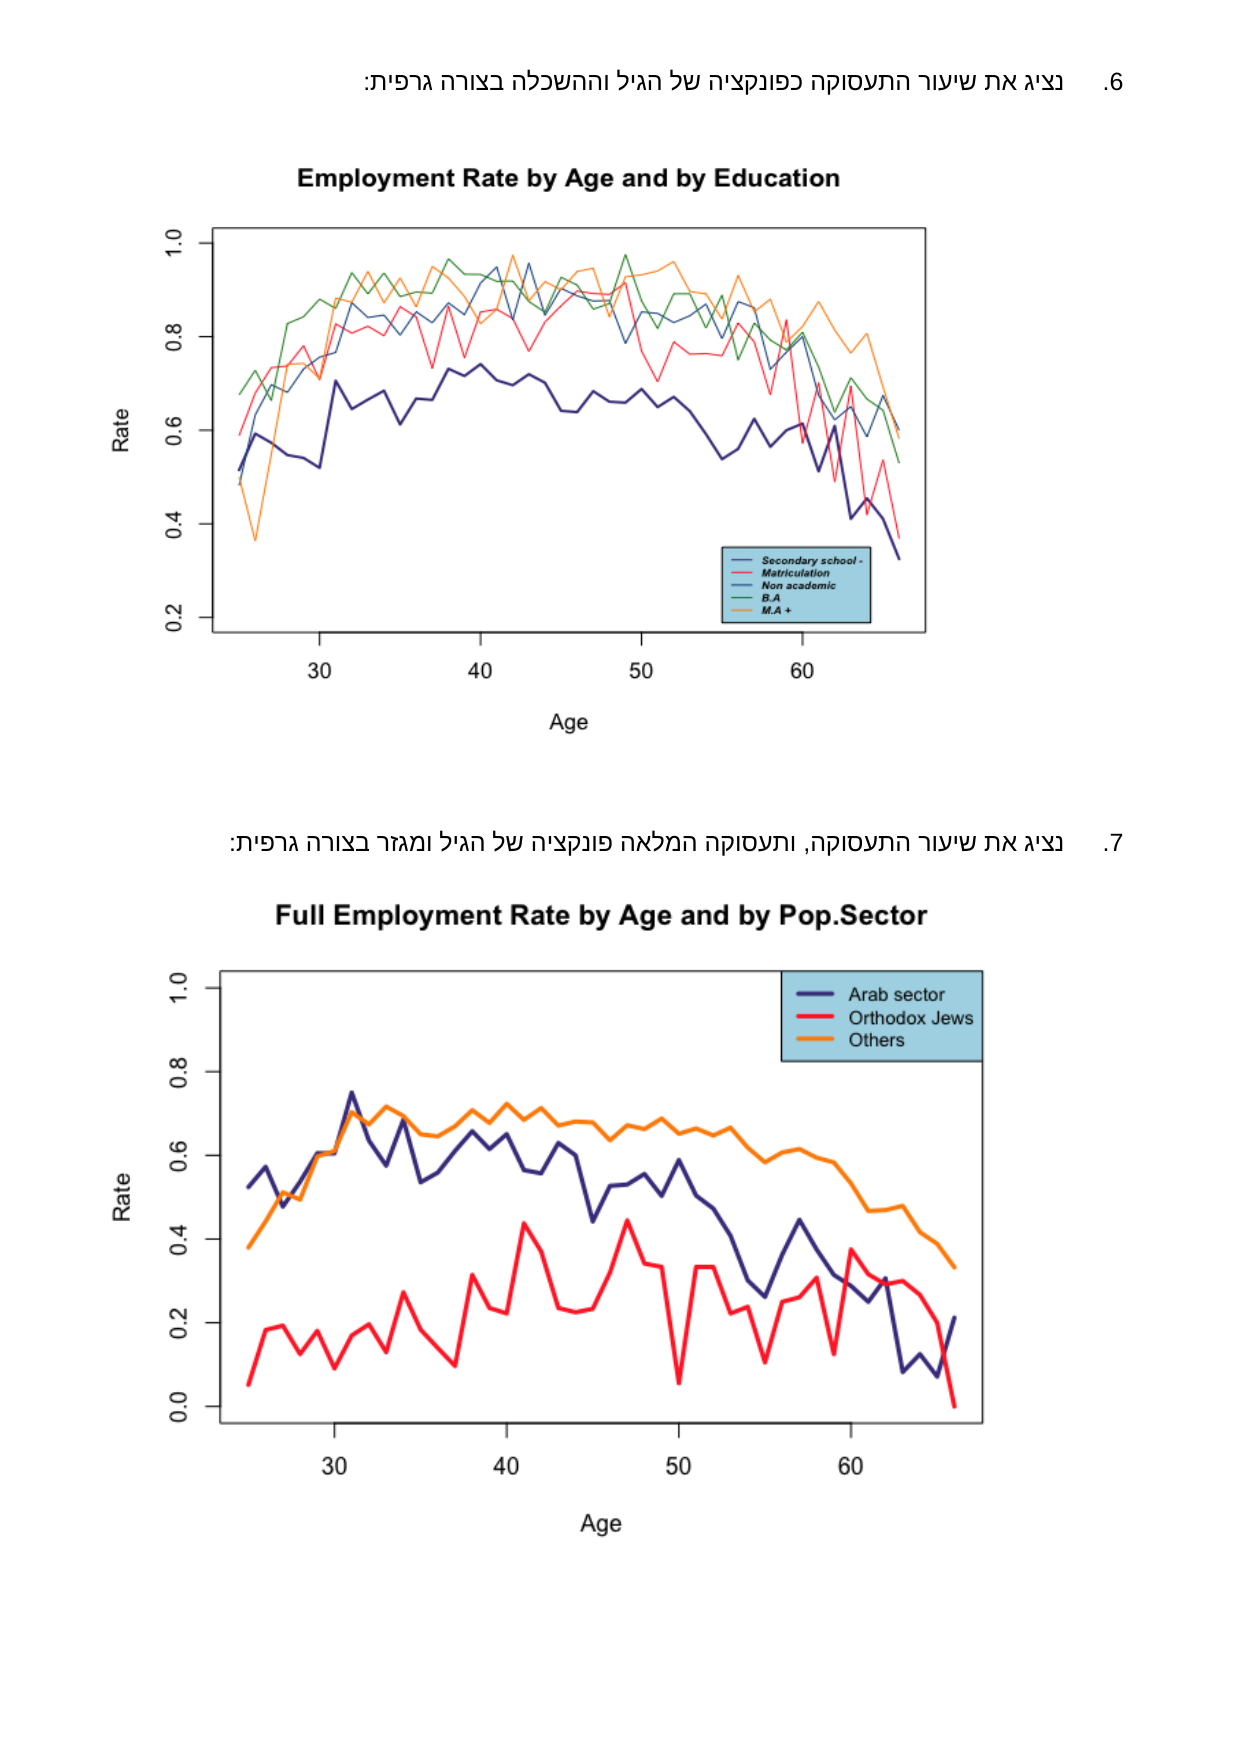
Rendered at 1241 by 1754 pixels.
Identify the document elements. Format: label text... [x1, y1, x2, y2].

list נציג את שיעור התעסוקה כפונקציה של הגיל וההשכלה בצורה גרפית: [106, 66, 1102, 126]
picture [105, 126, 981, 761]
picture [105, 856, 1042, 1567]
list נציג את שיעור התעסוקה, ותעסוקה המלאה פונקציה של הגיל ומגזר בצורה גרפית: [106, 828, 1102, 856]
